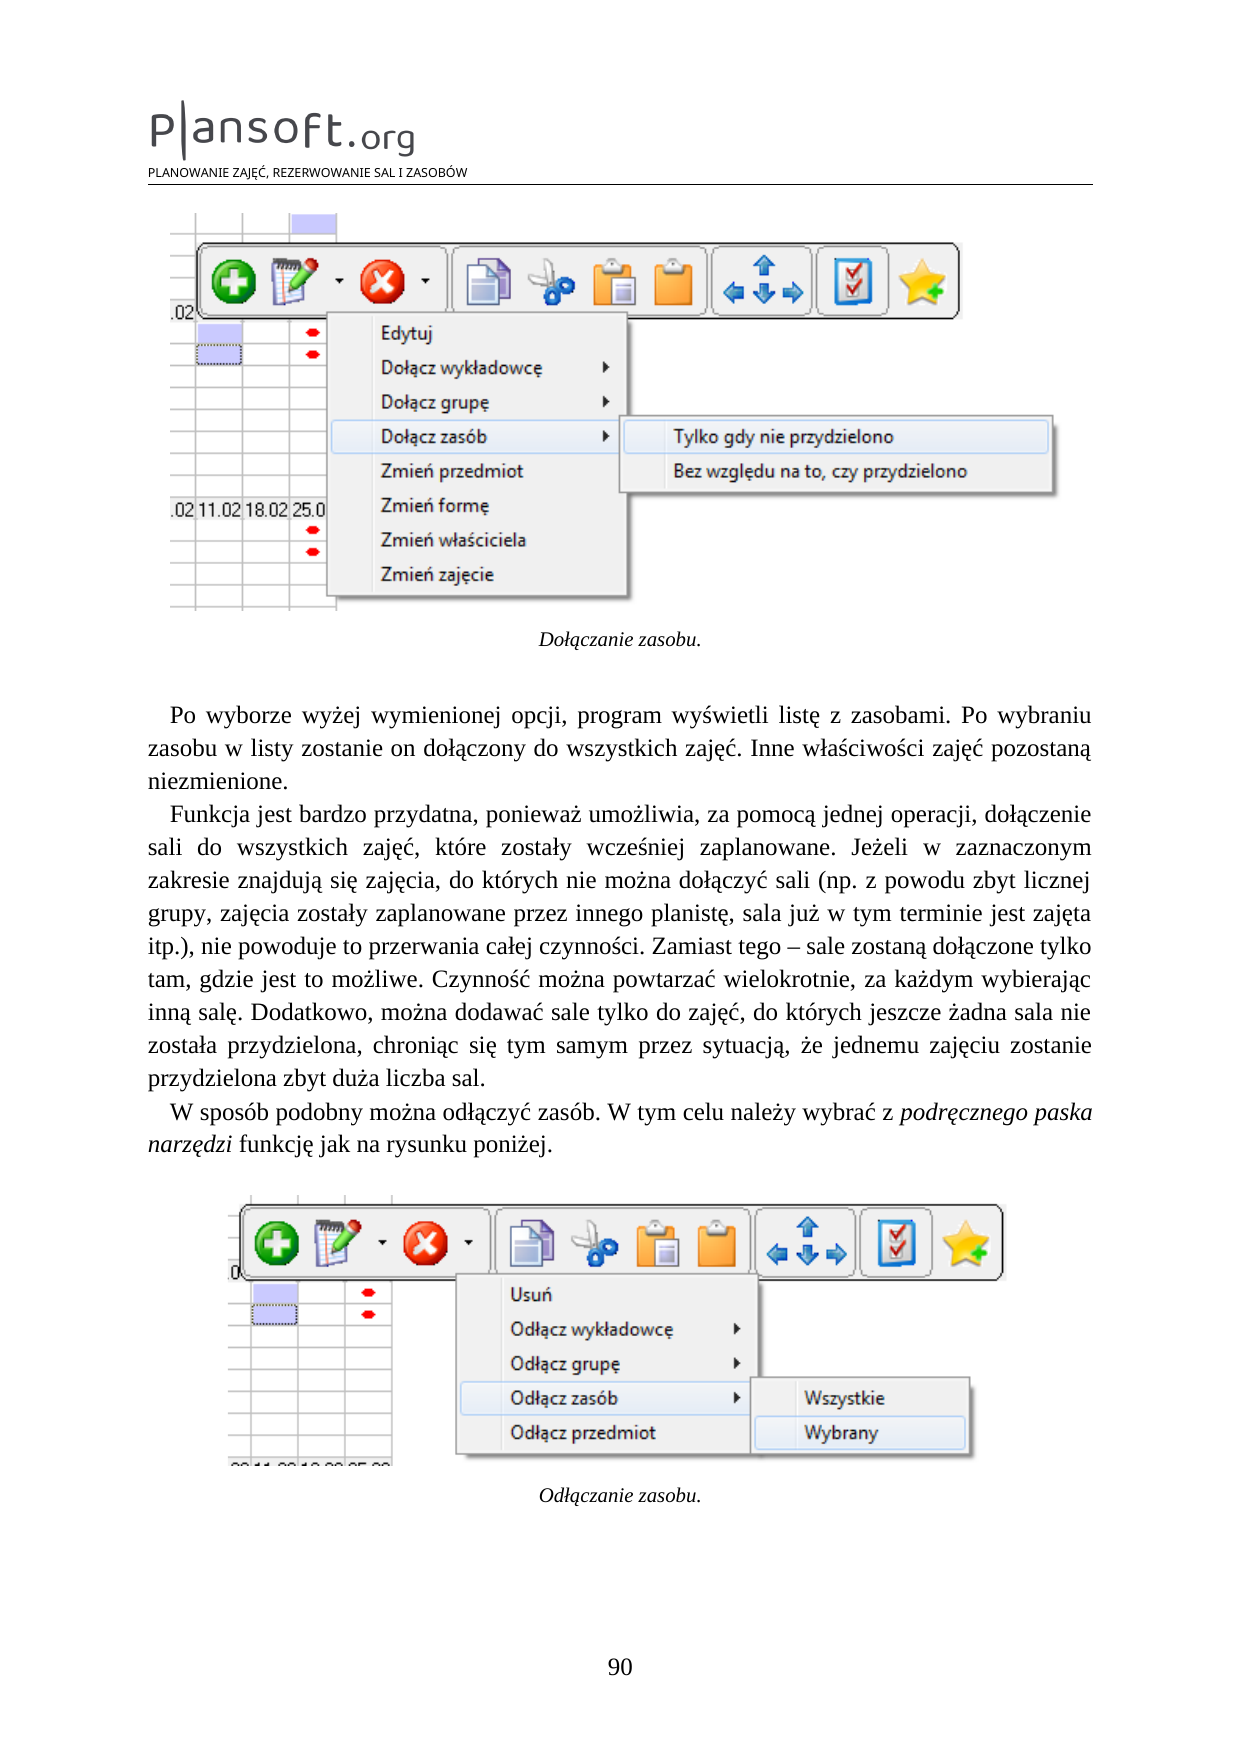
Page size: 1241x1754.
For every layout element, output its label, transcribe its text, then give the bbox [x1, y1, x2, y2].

picture [170, 213, 1071, 611]
text Po wyborze wyżej wymienionej opcji, program wyświetli listę z zasobami. Po wybraniu zasobu w listy zostanie on dołączony do wszystkich zajęć. Inne właściwości zajęć pozostaną niezmienione. [148, 700, 1093, 795]
picture [147, 73, 418, 165]
text Odłączanie zasobu. [148, 1483, 1093, 1507]
text Funkcja jest bardzo przydatna, ponieważ umożliwia, za pomocą jednej operacji, dołączenie sali do wszystkich zajęć, które zostały wcześniej zaplanowane. Jeżeli w zaznaczonym zakresie znajdują się zajęcia, do których nie można dołączyć sali (np. z powodu zbyt licznej grupy, zajęcia zostały zaplanowane przez innego planistę, sala już w tym terminie jest zajęta itp.), nie powoduje to przerwania całej czynności. Zamiast tego – sale zostaną dołączone tylko tam, gdzie jest to możliwe. Czynność można powtarzać wielokrotnie, za każdym wybierając inną salę. Dodatkowo, można dodawać sale tylko do zajęć, do których jeszcze żadna sala nie została przydzielona, chroniąc się tym samym przez sytuacją, że jednemu zajęciu zostanie przydzielona zbyt duża liczba sal. [148, 799, 1093, 1092]
text Dołączanie zasobu. [148, 627, 1093, 651]
text W sposób podobny można odłączyć zasób. W tym celu należy wybrać z podręcznego paska narzędzi funkcję jak na rysunku poniżej. [148, 1097, 1093, 1158]
picture [227, 1195, 1013, 1466]
